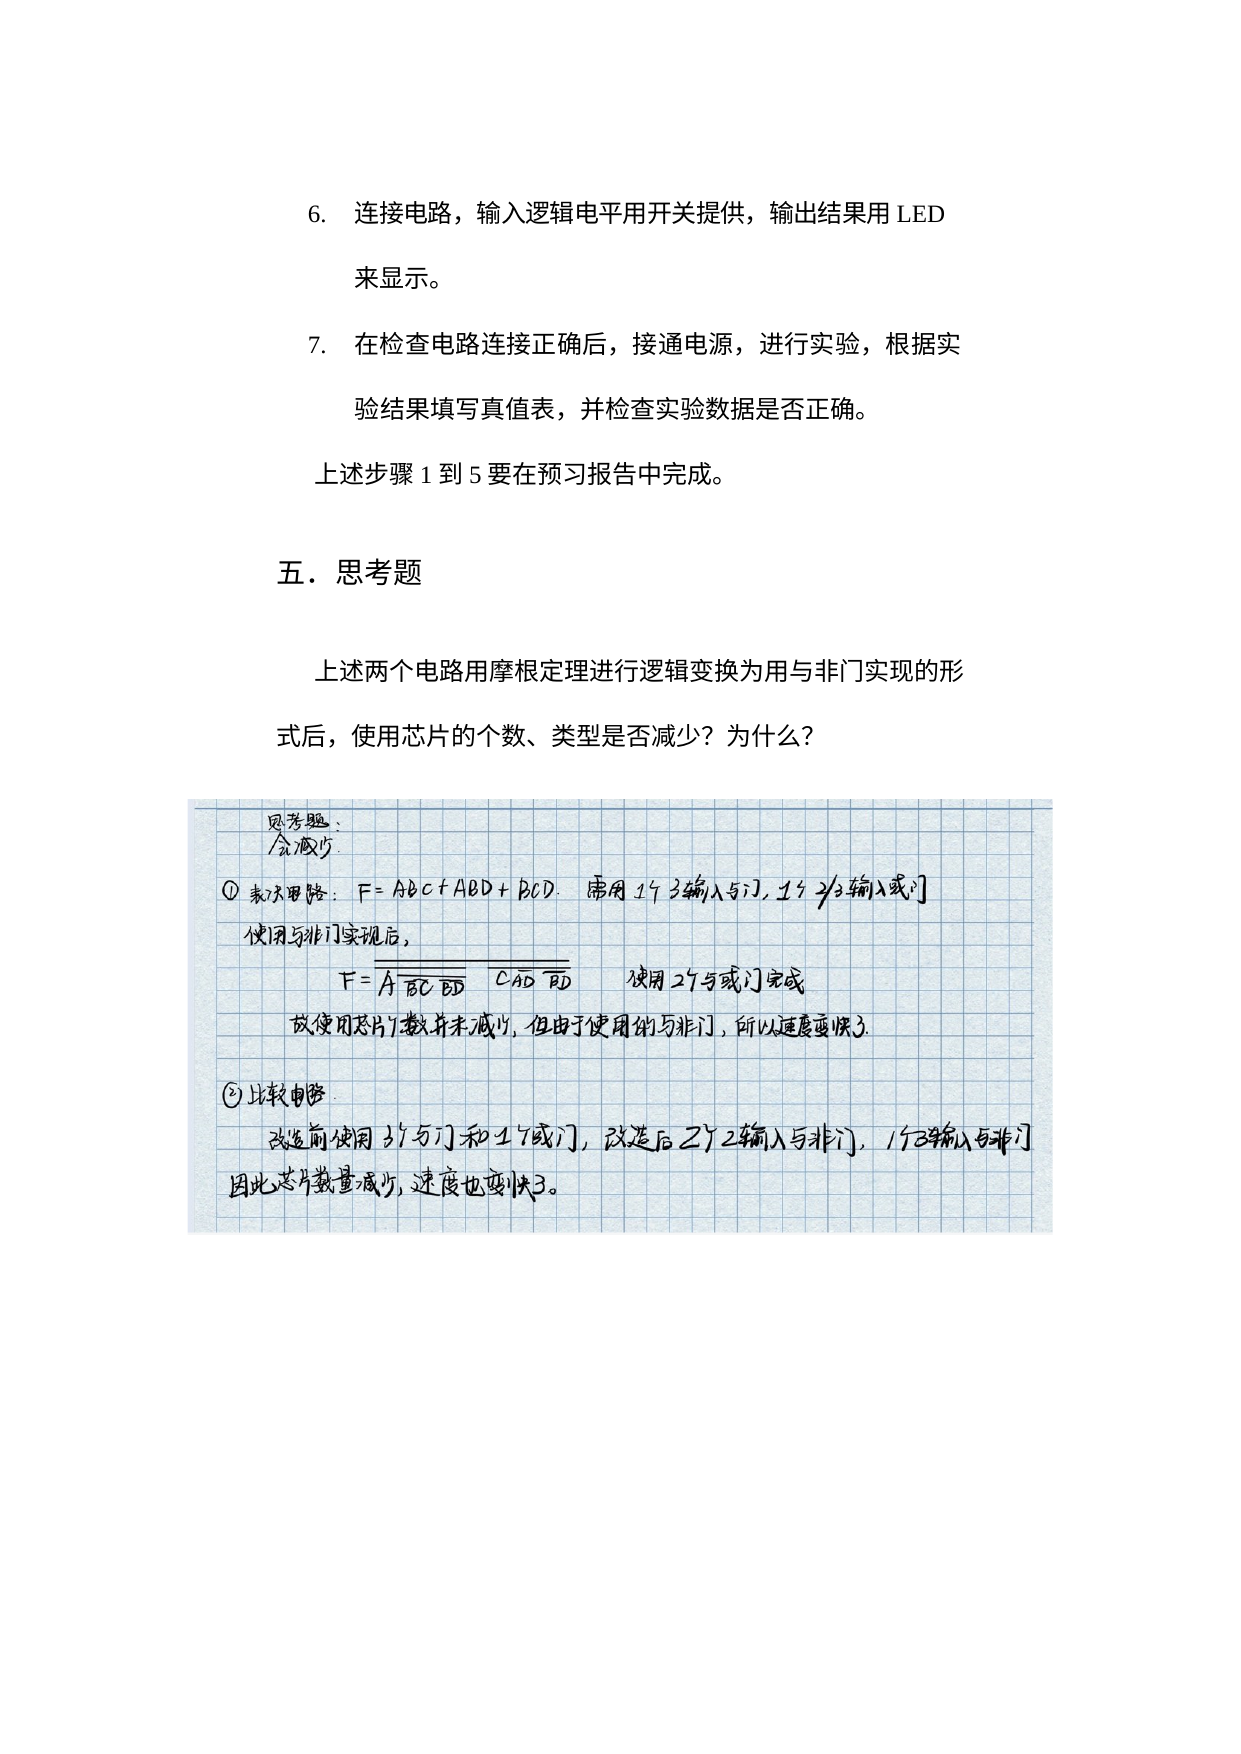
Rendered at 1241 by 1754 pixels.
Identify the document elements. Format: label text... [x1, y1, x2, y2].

list 在检查电路连接正确后，接通电源，进行实验，根据实验结果填写真值表，并检查实验数据是否正确。 [308, 310, 964, 440]
subtitle 五．思考题 [276, 538, 1053, 603]
picture [187, 799, 1053, 1235]
text 上述步骤 1 到 5 要在预习报告中完成。 [314, 440, 1053, 505]
list 连接电路，输入逻辑电平用开关提供，输出结果用 LED 来显示。 [308, 179, 964, 309]
text 上述两个电路用摩根定理进行逻辑变换为用与非门实现的形式后，使用芯片的个数、类型是否减少？为什么？ [276, 637, 965, 767]
